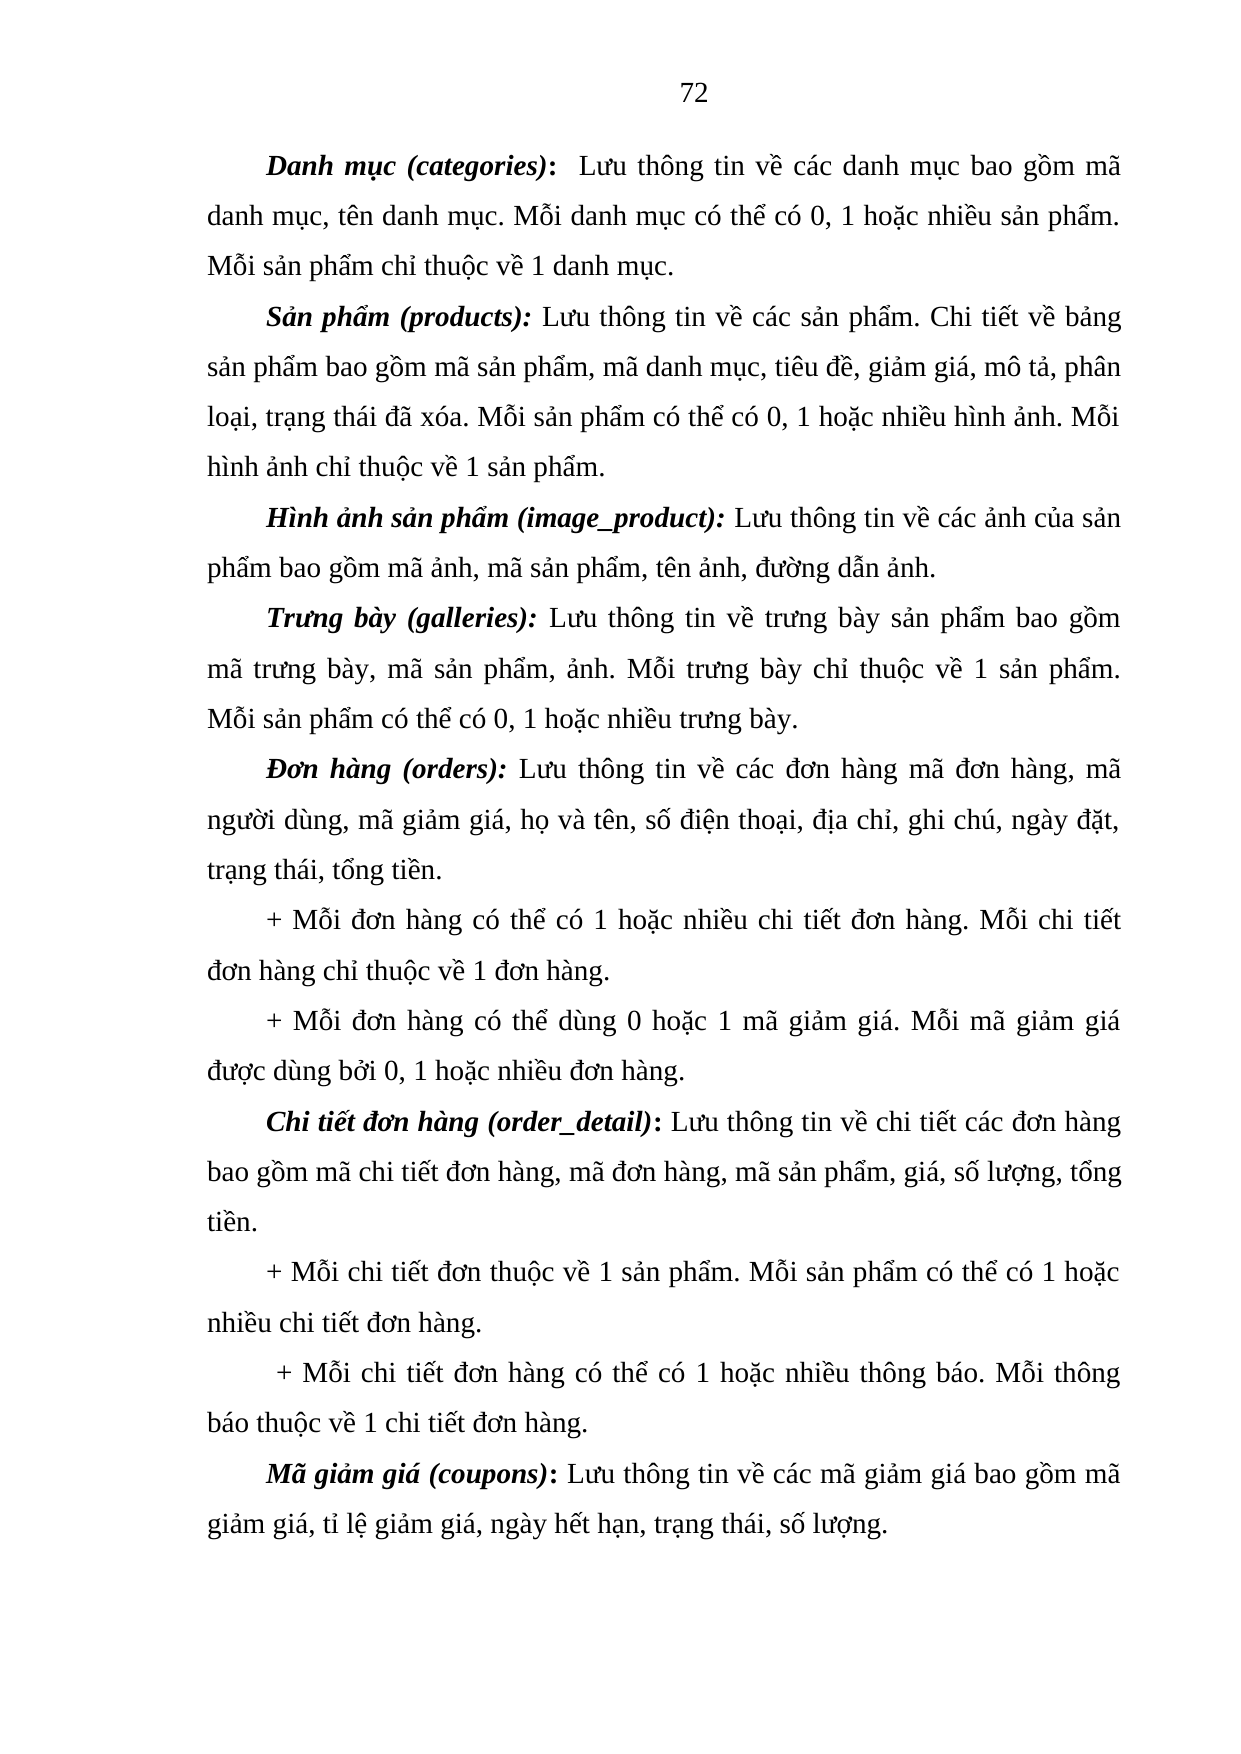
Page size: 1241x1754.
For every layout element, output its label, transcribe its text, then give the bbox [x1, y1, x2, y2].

text Sản phẩm (products): Lưu thông tin về các sản phẩm. Chi tiết về bảng sản phẩm bao gồm mã sản phẩm, mã danh mục, tiêu đề, giảm giá, mô tả, phân loại, trạng thái đã xóa. Mỗi sản phẩm có thể có 0, 1 hoặc nhiều hình ảnh. Mỗi hình ảnh chỉ thuộc về 1 sản phẩm. [207, 299, 1122, 483]
text + Mỗi chi tiết đơn thuộc về 1 sản phẩm. Mỗi sản phẩm có thể có 1 hoặc nhiều chi tiết đơn hàng. [207, 1254, 1122, 1338]
text Hình ảnh sản phẩm (image_product): Lưu thông tin về các ảnh của sản phẩm bao gồm mã ảnh, mã sản phẩm, tên ảnh, đường dẫn ảnh. [207, 500, 1122, 584]
text Mã giảm giá (coupons): Lưu thông tin về các mã giảm giá bao gồm mã giảm giá, tỉ lệ giảm giá, ngày hết hạn, trạng thái, số lượng. [207, 1456, 1122, 1540]
text Danh mục (categories): Lưu thông tin về các danh mục bao gồm mã danh mục, tên danh mục. Mỗi danh mục có thể có 0, 1 hoặc nhiều sản phẩm. Mỗi sản phẩm chỉ thuộc về 1 danh mục. [207, 148, 1122, 282]
text Trưng bày (galleries): Lưu thông tin về trưng bày sản phẩm bao gồm mã trưng bày, mã sản phẩm, ảnh. Mỗi trưng bày chỉ thuộc về 1 sản phẩm. Mỗi sản phẩm có thể có 0, 1 hoặc nhiều trưng bày. [207, 601, 1122, 735]
text + Mỗi đơn hàng có thể dùng 0 hoặc 1 mã giảm giá. Mỗi mã giảm giá được dùng bởi 0, 1 hoặc nhiều đơn hàng. [207, 1003, 1122, 1087]
text + Mỗi chi tiết đơn hàng có thể có 1 hoặc nhiều thông báo. Mỗi thông báo thuộc về 1 chi tiết đơn hàng. [207, 1355, 1122, 1439]
text Chi tiết đơn hàng (order_detail): Lưu thông tin về chi tiết các đơn hàng bao gồm mã chi tiết đơn hàng, mã đơn hàng, mã sản phẩm, giá, số lượng, tổng tiền. [207, 1104, 1122, 1238]
text + Mỗi đơn hàng có thể có 1 hoặc nhiều chi tiết đơn hàng. Mỗi chi tiết đơn hàng chỉ thuộc về 1 đơn hàng. [207, 902, 1122, 986]
text Đơn hàng (orders): Lưu thông tin về các đơn hàng mã đơn hàng, mã người dùng, mã giảm giá, họ và tên, số điện thoại, địa chỉ, ghi chú, ngày đặt, trạng thái, tổng tiền. [207, 751, 1122, 886]
